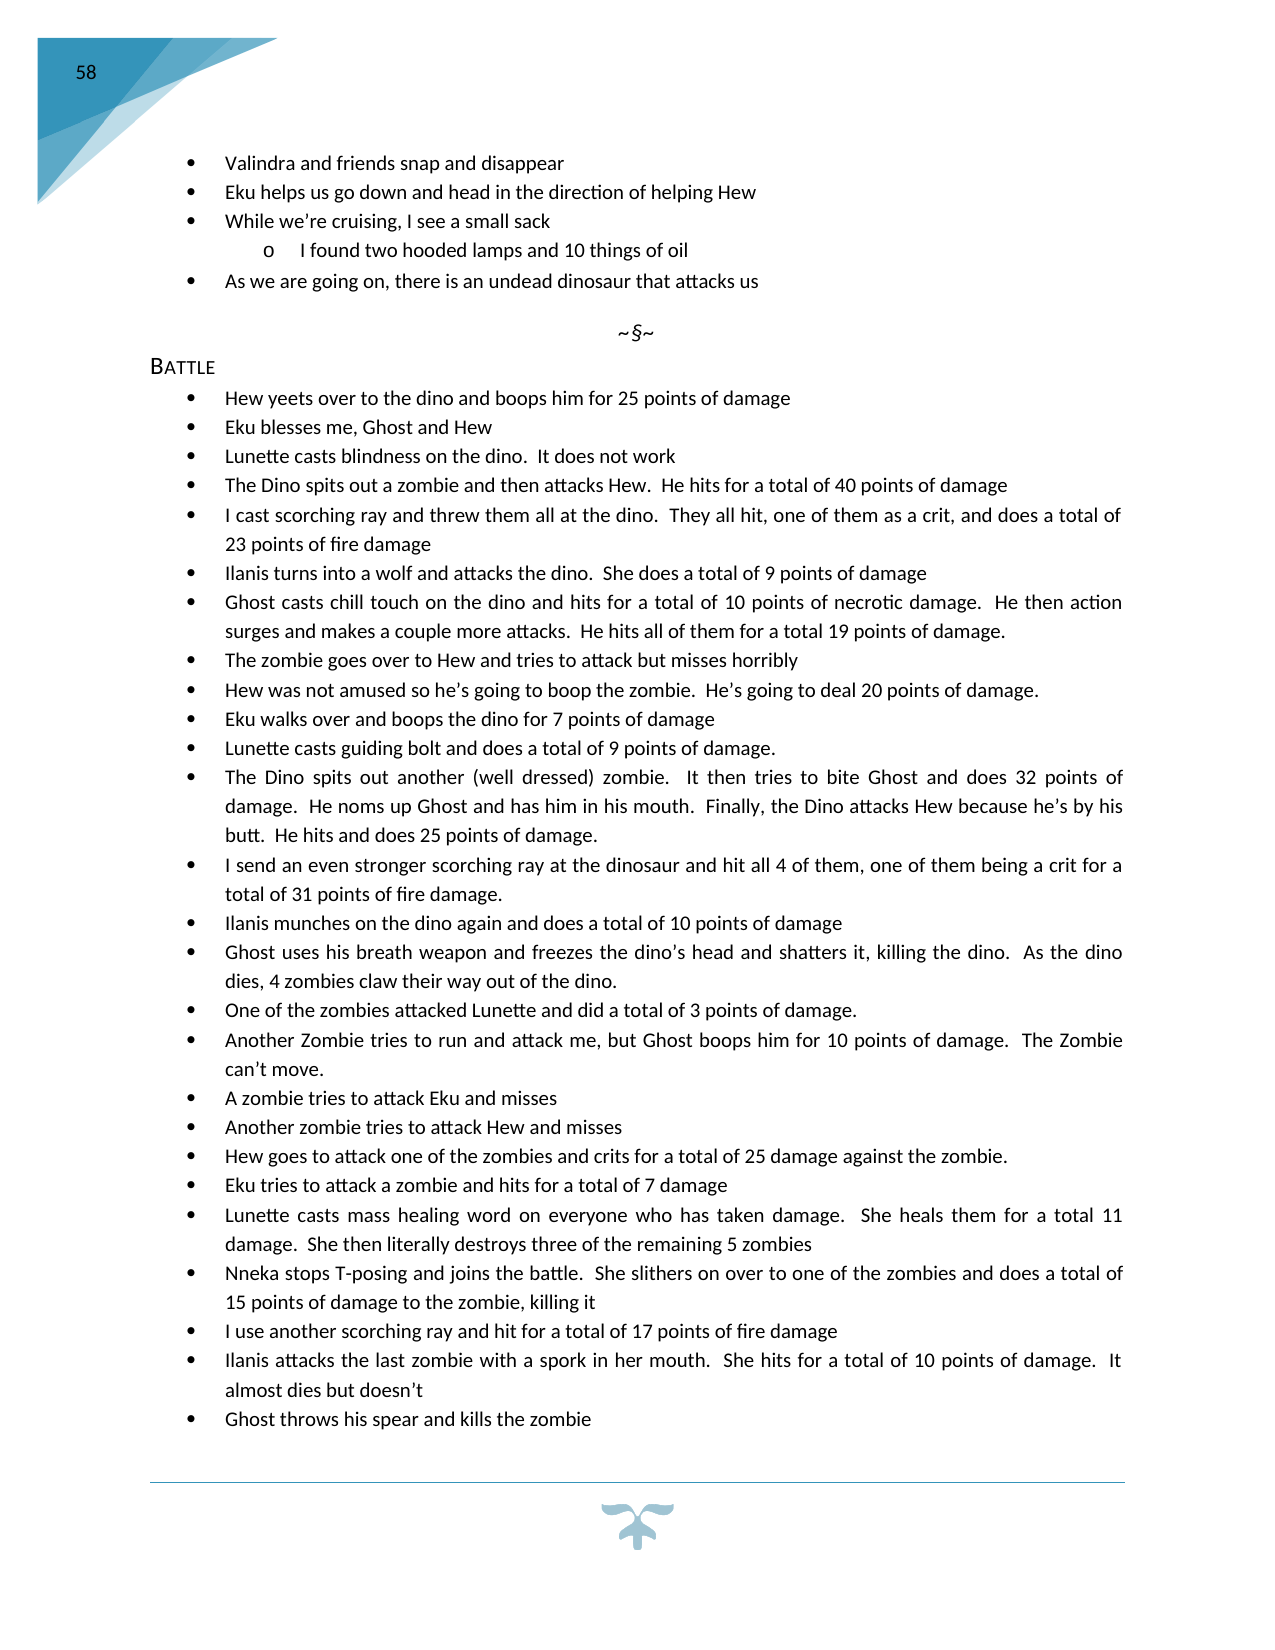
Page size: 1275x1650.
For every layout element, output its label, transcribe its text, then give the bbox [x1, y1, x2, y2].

list Eku tries to attack a zombie and hits for a total of 7 damage [187, 1173, 1125, 1198]
list Hew goes to attack one of the zombies and crits for a total of 25 damage against the zombie. [187, 1143, 1125, 1169]
list Ghost uses his breath weapon and freezes the dino’s head and shatters it, killing the dino. As the dino dies, 4 zombies claw their way out of the dino. [187, 939, 1125, 994]
picture [37, 37, 279, 206]
list As we are going on, there is an undead dinosaur that attacks us [187, 268, 1125, 293]
list A zombie tries to attack Eku and misses [187, 1085, 1125, 1111]
list While we’re cruising, I see a small sack [187, 208, 1125, 234]
list Nneka stops T-posing and joins the battle. She slithers on over to one of the zombies and does a total of 15 points of damage to the zombie, killing it [187, 1260, 1125, 1315]
list Hew was not amused so he’s going to boop the zombie. He’s going to deal 20 points of damage. [187, 677, 1125, 702]
subtitle ~§~ [150, 318, 1125, 346]
list I cast scorching ray and threw them all at the dino. They all hit, one of them as a crit, and does a total of 23 points of fire damage [187, 502, 1125, 556]
list One of the zombies attacked Lunette and did a total of 3 points of damage. [187, 998, 1125, 1023]
list Lunette casts blindness on the dino. It does not work [187, 443, 1125, 469]
list I use another scorching ray and hit for a total of 17 points of fire damage [187, 1318, 1125, 1344]
list Eku helps us go down and head in the direction of helping Hew [187, 179, 1125, 204]
list Lunette casts mass healing word on everyone who has taken damage. She heals them for a total 11 damage. She then literally destroys three of the remaining 5 zombies [187, 1202, 1125, 1256]
list Ghost throws his spear and kills the zombie [187, 1406, 1125, 1431]
list Ilanis attacks the last zombie with a spork in her mouth. She hits for a total of 10 points of damage. It almost dies but doesn’t [187, 1348, 1125, 1402]
list Ilanis munches on the dino again and does a total of 10 points of damage [187, 910, 1125, 936]
list The Dino spits out a zombie and then attacks Hew. He hits for a total of 40 points of damage [187, 473, 1125, 498]
list The zombie goes over to Hew and tries to attack but misses horribly [187, 648, 1125, 673]
list Lunette casts guiding bolt and does a total of 9 points of damage. [187, 735, 1125, 761]
list Ghost casts chill touch on the dino and hits for a total of 10 points of necrotic damage. He then action surges and makes a couple more attacks. He hits all of them for a total 19 points of damage. [187, 589, 1125, 644]
list Eku walks over and boops the dino for 7 points of damage [187, 706, 1125, 731]
list Eku blesses me, Ghost and Hew [187, 414, 1125, 440]
list I found two hooded lamps and 10 things of oil [262, 237, 1125, 264]
list Ilanis turns into a wolf and attacks the dino. She does a total of 9 points of damage [187, 560, 1125, 586]
list Another Zombie tries to run and attack me, but Ghost boops him for 10 points of damage. The Zombie can’t move. [187, 1027, 1125, 1081]
list Hew yeets over to the dino and boops him for 25 points of damage [187, 385, 1125, 411]
list Another zombie tries to attack Hew and misses [187, 1114, 1125, 1140]
list The Dino spits out another (well dressed) zombie. It then tries to bite Ghost and does 32 points of damage. He noms up Ghost and has him in his mouth. Finally, the Dino attacks Hew because he’s by his butt. He hits and does 25 points of damage. [187, 764, 1125, 848]
list Valindra and friends snap and disappear [187, 150, 1125, 175]
subtitle Battle [150, 350, 1125, 381]
list I send an even stronger scorching ray at the dinosaur and hit all 4 of them, one of them being a crit for a total of 31 points of fire damage. [187, 852, 1125, 906]
